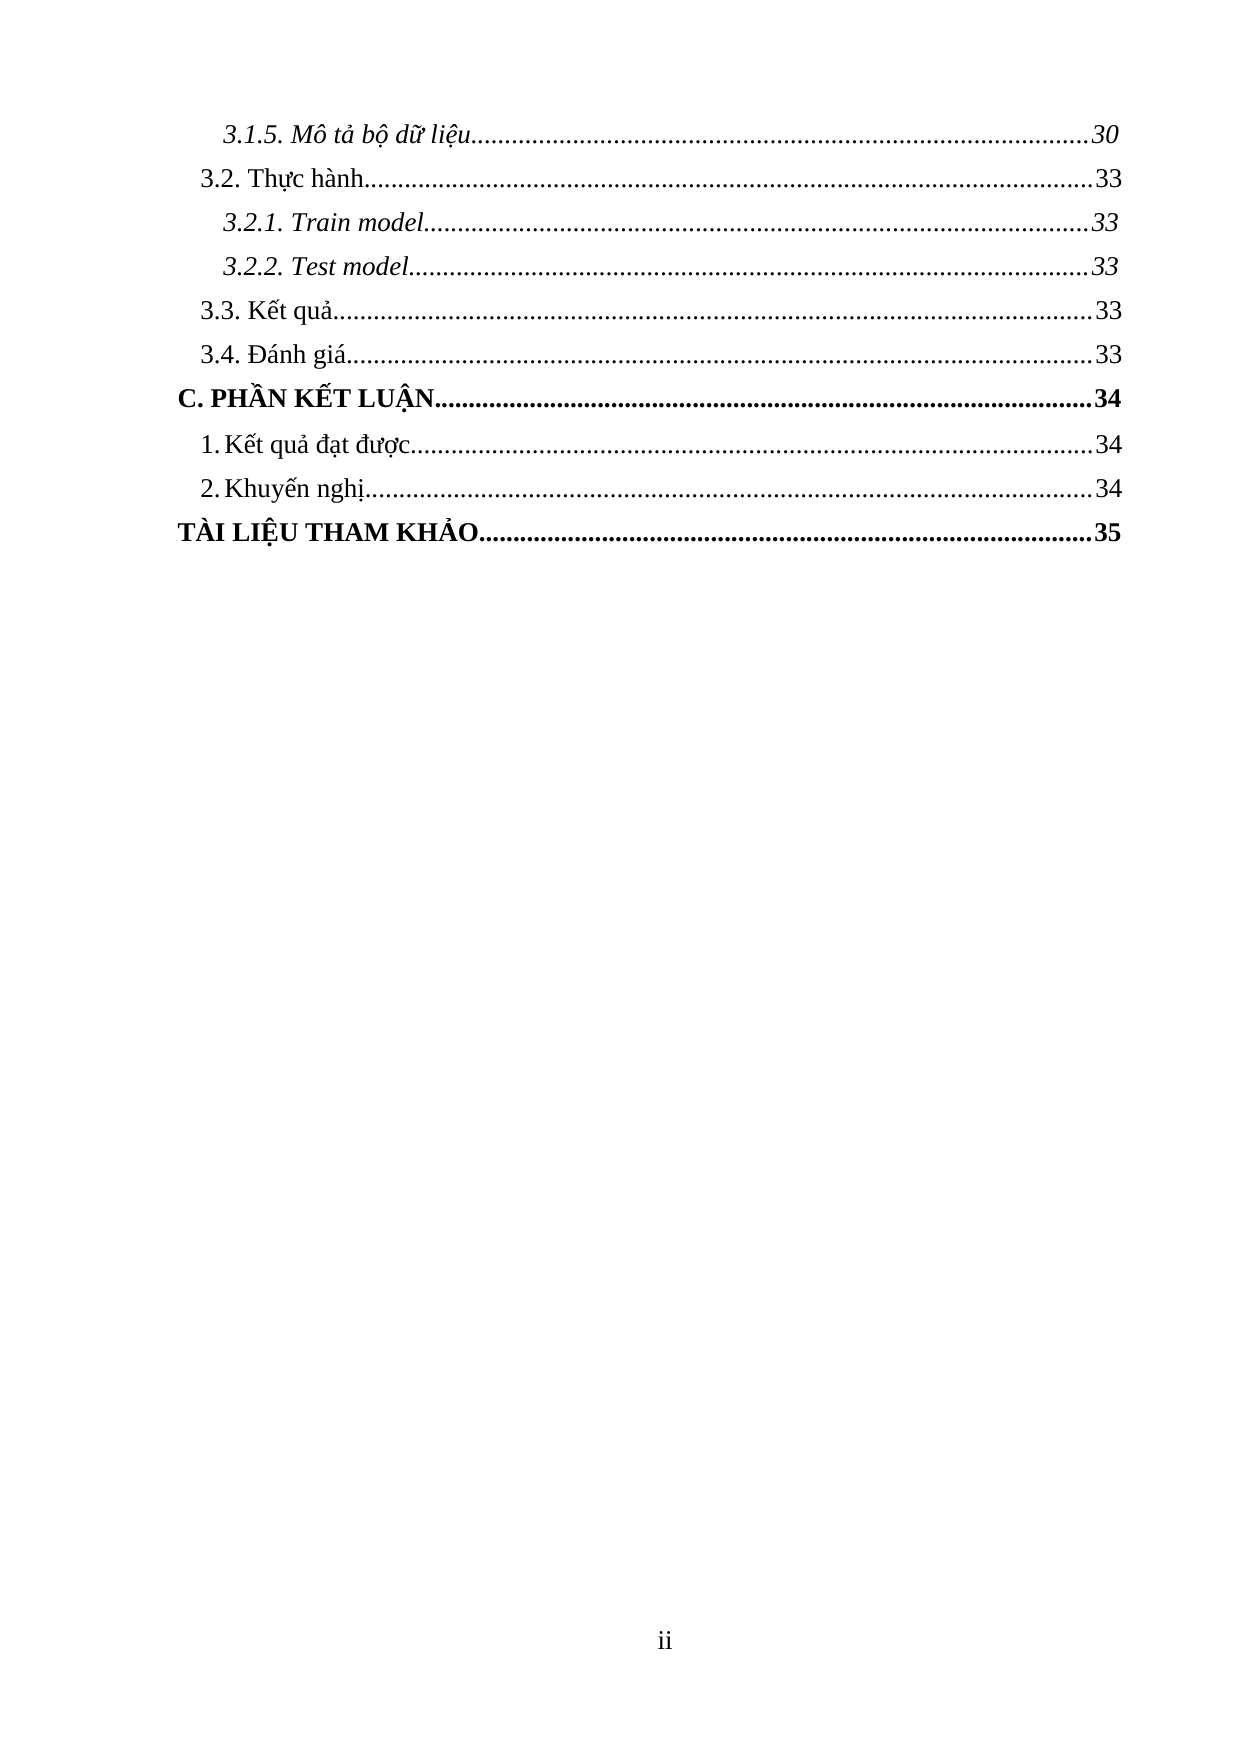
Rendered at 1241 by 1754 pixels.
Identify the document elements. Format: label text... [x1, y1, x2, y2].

text 3.1.5. Mô tả bộ dữ liệu 30 [223, 118, 1122, 149]
text 3.2.1. Train model 33 [223, 206, 1122, 237]
text 2. Khuyến nghị 34 [200, 472, 1122, 504]
text 3.2.2. Test model 33 [223, 250, 1122, 281]
text 3.3. Kết quả 33 [200, 294, 1122, 325]
text TÀI LIỆU THAM KHẢO 35 [177, 516, 1122, 548]
text 1. Kết quả đạt được 34 [200, 428, 1122, 460]
text 3.2. Thực hành 33 [200, 162, 1122, 193]
text 3.4. Đánh giá 33 [200, 338, 1122, 369]
text C. PHẦN KẾT LUẬN 34 [177, 382, 1122, 413]
